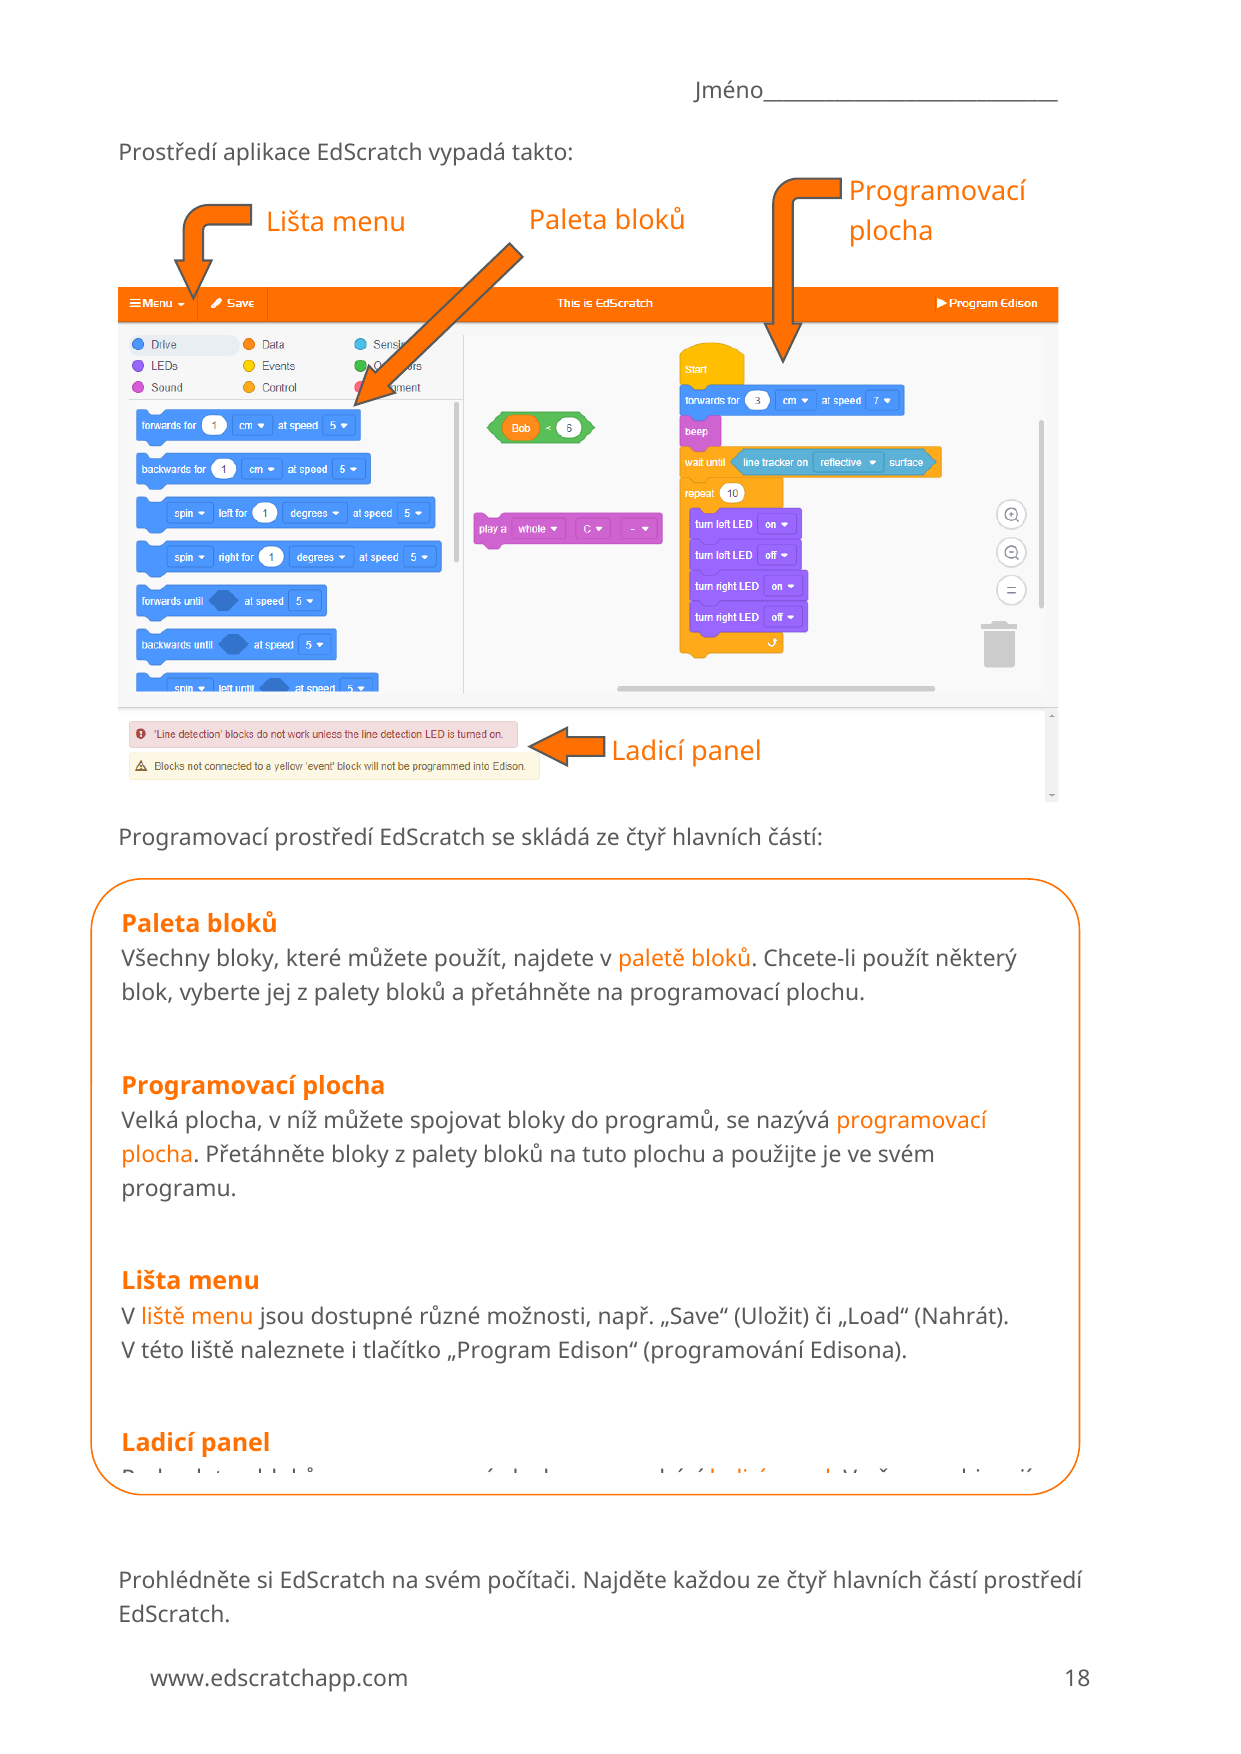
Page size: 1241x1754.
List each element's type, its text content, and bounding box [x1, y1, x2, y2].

text Programovací prostředí EdScratch se skládá ze čtyř hlavních částí: [118, 821, 1122, 852]
text Prohlédněte si EdScratch na svém počítači. Najděte každou ze čtyř hlavních částí prostředí EdScratch. [118, 1564, 1122, 1629]
picture [118, 287, 1059, 802]
text Prostředí aplikace EdScratch vypadá takto: [118, 136, 1122, 168]
